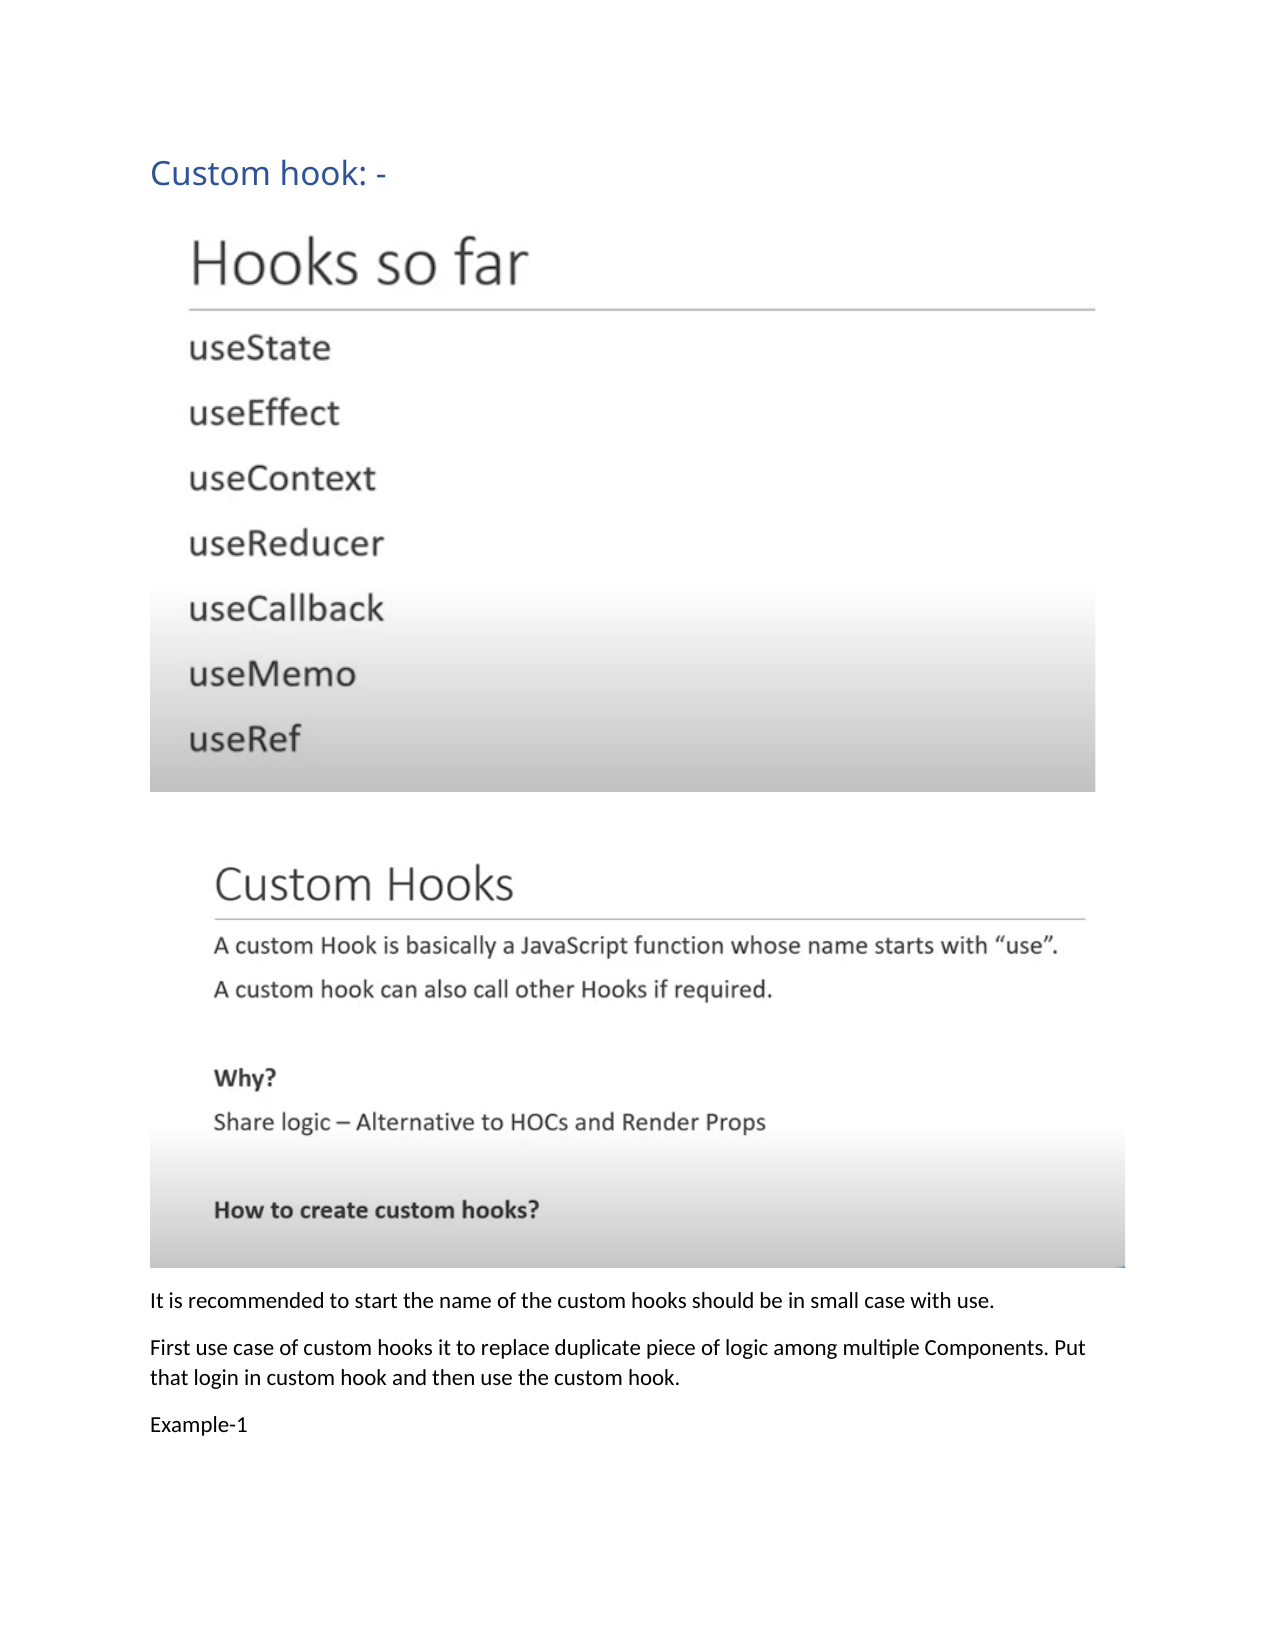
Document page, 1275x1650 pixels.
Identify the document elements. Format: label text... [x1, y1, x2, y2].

text First use case of custom hooks it to replace duplicate piece of logic among multiple Components. Put that login in custom hook and then use the custom hook. [150, 1333, 1125, 1391]
text Example-1 [150, 1410, 1125, 1438]
picture [150, 198, 1096, 792]
subtitle Custom hook: - [150, 150, 1125, 195]
picture [150, 840, 1125, 1268]
text It is recommended to start the name of the custom hooks should be in small case with use. [150, 1286, 1125, 1314]
